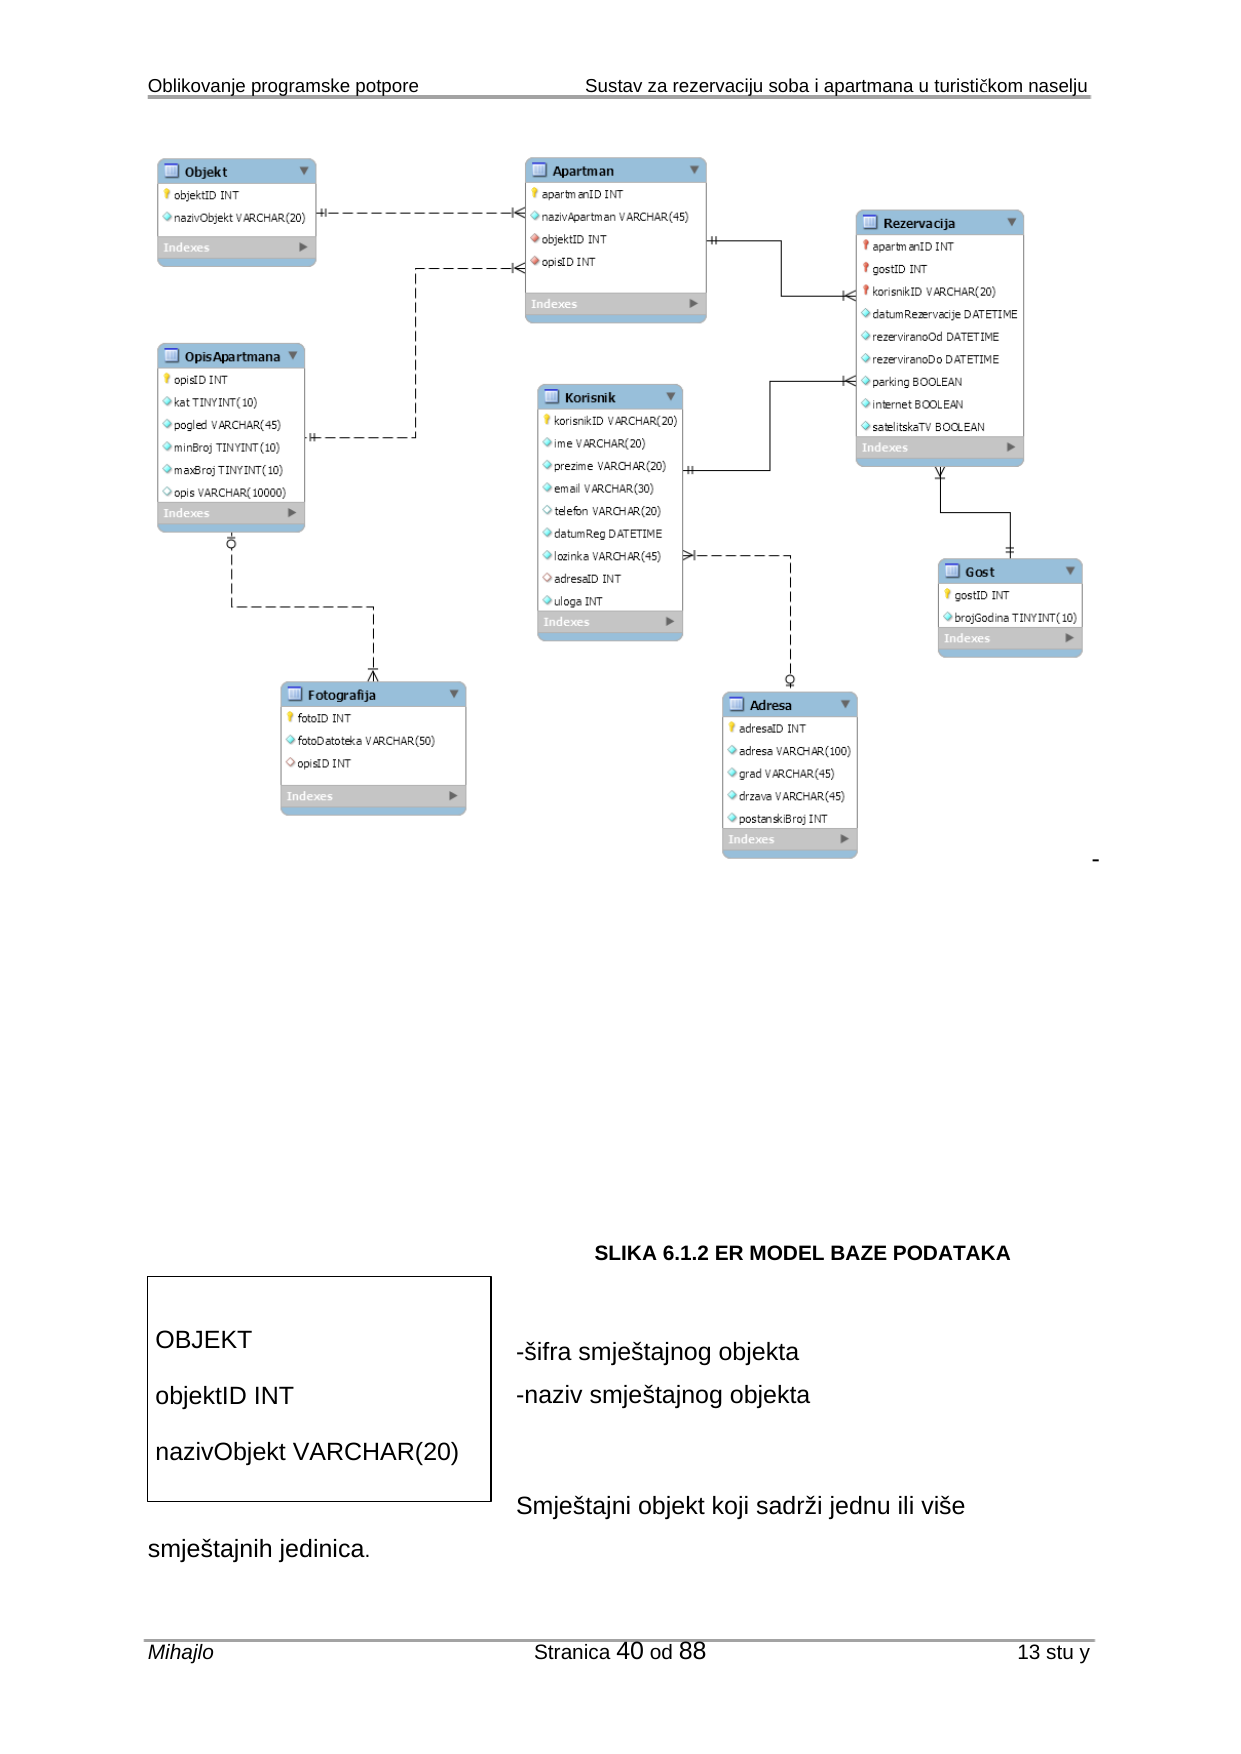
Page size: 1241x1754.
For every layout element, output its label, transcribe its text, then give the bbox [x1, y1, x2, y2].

text Smještajni objekt koji sadrži jednu ili više smještajnih jedinica. [148, 1491, 1093, 1563]
picture [147, 95, 1092, 99]
text -šifra smještajnog objekta -naziv smještajnog objekta [492, 1337, 1093, 1409]
text Slika 6.1.2 ER model baze podataka [148, 1241, 1093, 1264]
picture [147, 147, 1092, 868]
